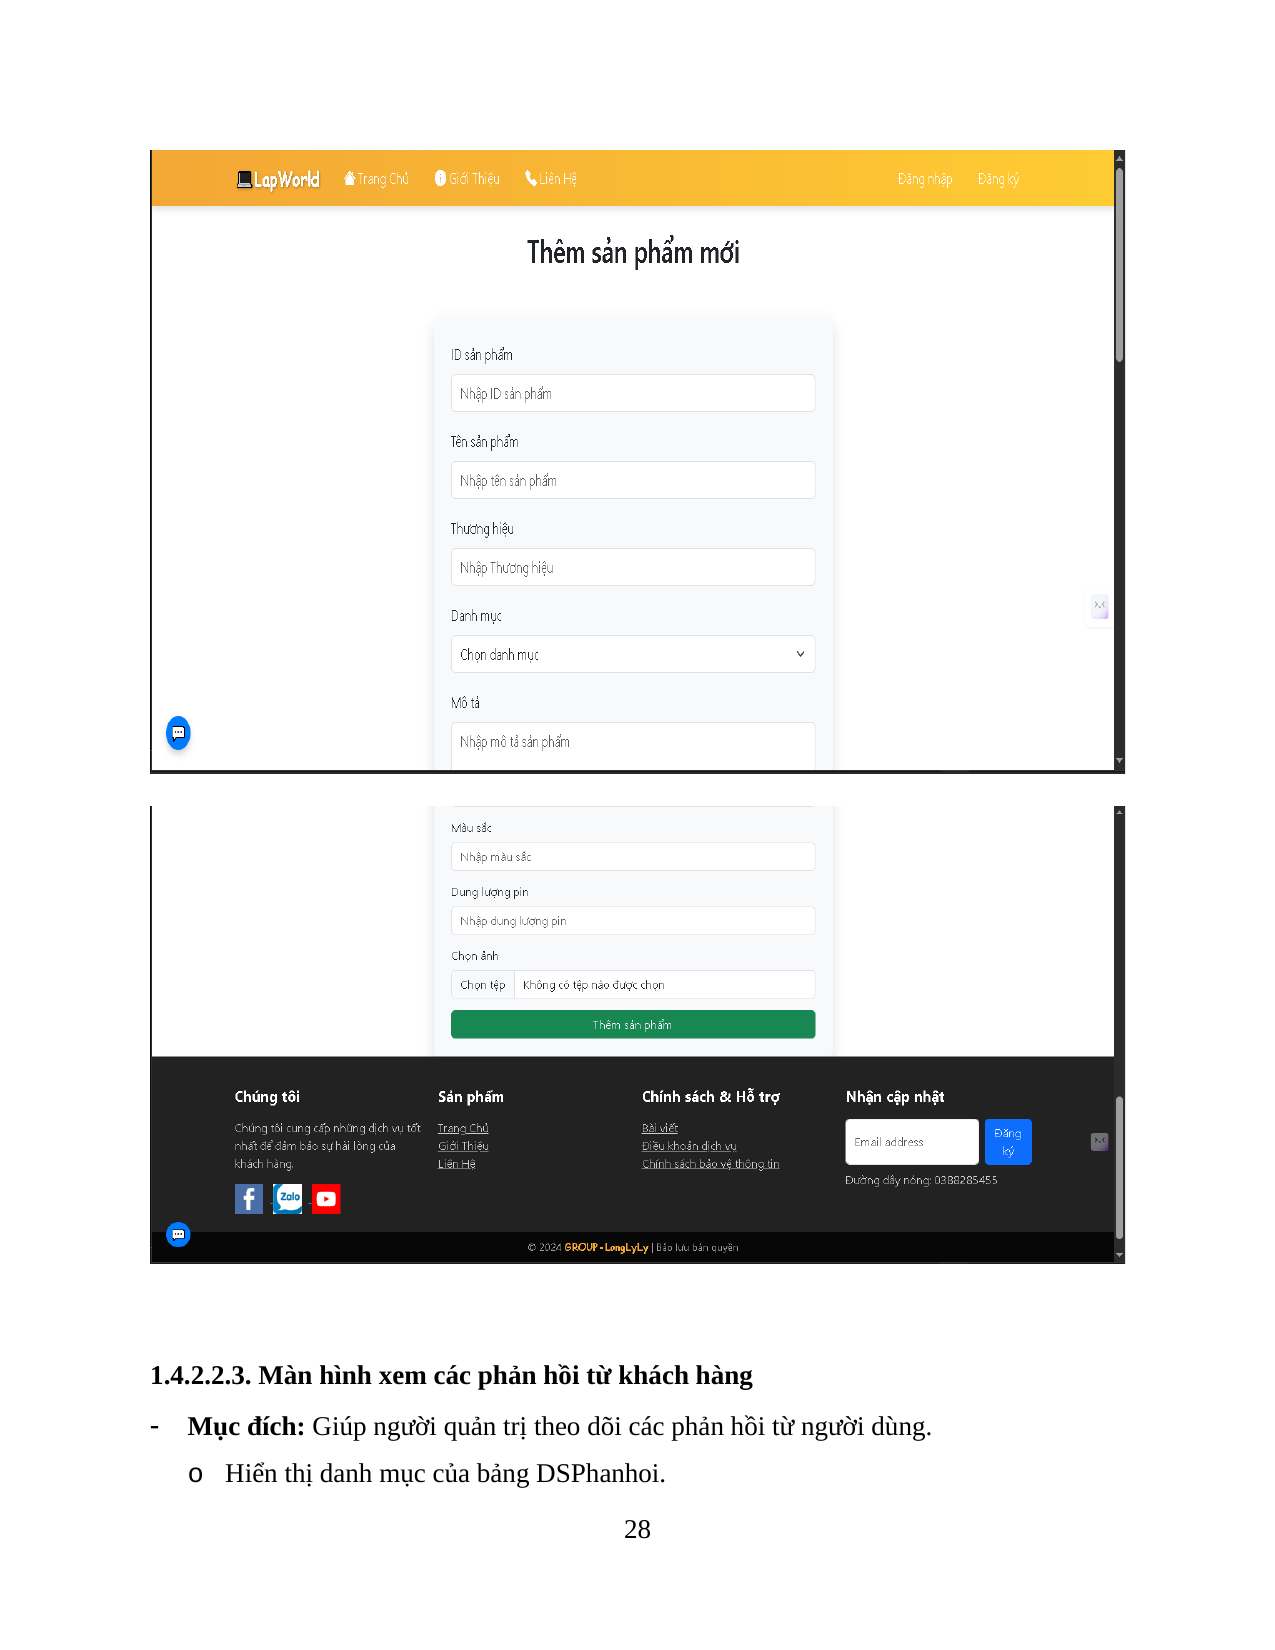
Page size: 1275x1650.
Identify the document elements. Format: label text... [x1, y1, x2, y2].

picture [150, 806, 1125, 1264]
list Mục đích: Giúp người quản trị theo dõi các phản hồi từ người dùng. [150, 1410, 1125, 1441]
list Hiển thị danh mục của bảng DSPhanhoi. [187, 1457, 1125, 1490]
subtitle 1.4.2.2.3. Màn hình xem các phản hồi từ khách hàng [150, 1359, 1125, 1390]
picture [150, 150, 1125, 774]
